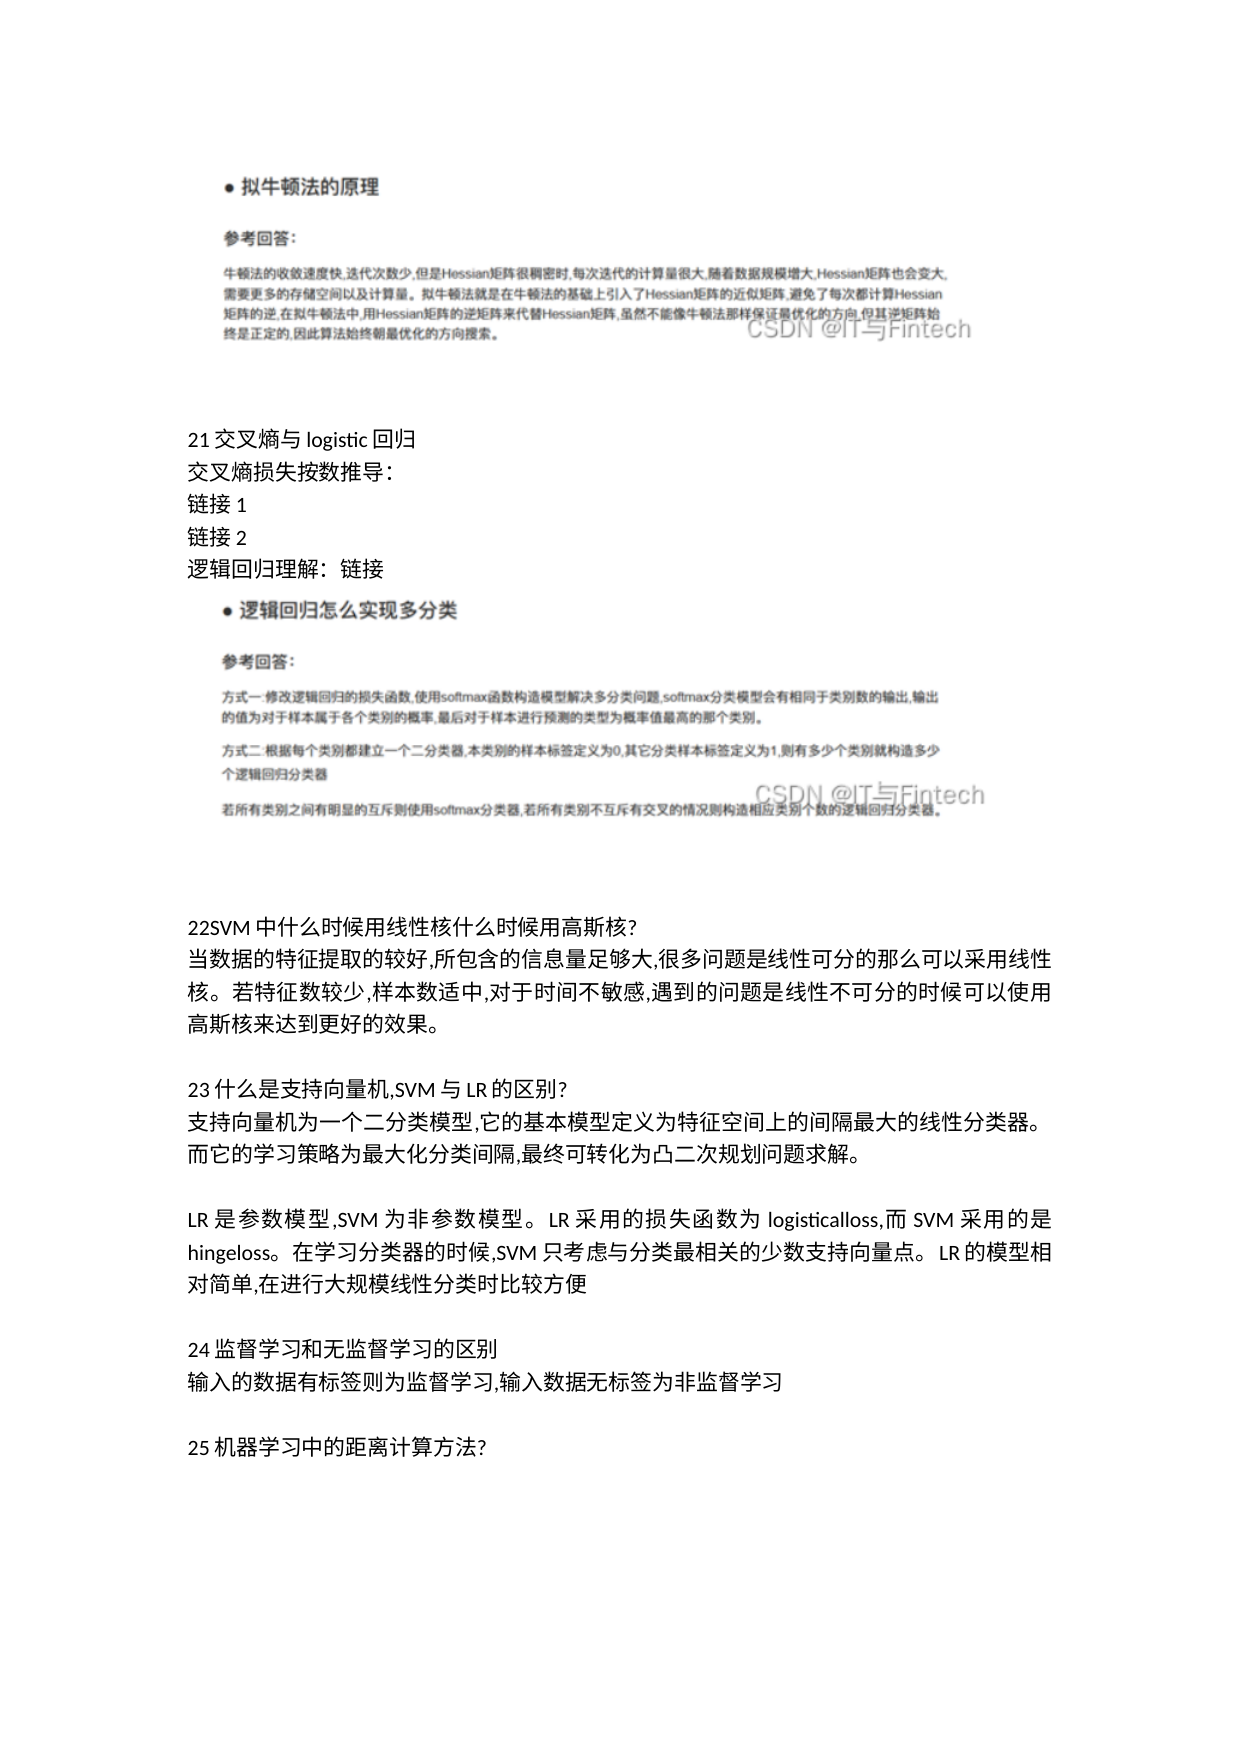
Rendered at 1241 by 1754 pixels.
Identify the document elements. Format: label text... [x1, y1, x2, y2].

picture [187, 162, 1053, 376]
text 25机器学习中的距离计算方法? [187, 1429, 1053, 1462]
text 逻辑回归理解：链接 [187, 552, 1053, 584]
text 输入的数据有标签则为监督学习,输入数据无标签为非监督学习 [187, 1364, 1053, 1397]
text LR是参数模型,SVM为非参数模型。LR采用的损失函数为logisticalloss,而SVM采用的是hingeloss。在学习分类器的时候,SVM只考虑与分类最相关的少数支持向量点。LR的模型相对简单,在进行大规模线性分类时比较方便 [187, 1202, 1053, 1299]
text 22SVM中什么时候用线性核什么时候用高斯核? [187, 909, 1053, 942]
picture [187, 584, 1052, 848]
text 交叉熵损失按数推导： [187, 454, 1053, 487]
text 23什么是支持向量机,SVM与LR的区别? [187, 1072, 1053, 1104]
text 链接2 [187, 519, 1053, 552]
text 链接1 [187, 487, 1053, 519]
text 21交叉熵与logistic回归 [187, 422, 1053, 454]
text 24监督学习和无监督学习的区别 [187, 1332, 1053, 1364]
text 支持向量机为一个二分类模型,它的基本模型定义为特征空间上的间隔最大的线性分类器。而它的学习策略为最大化分类间隔,最终可转化为凸二次规划问题求解。 [187, 1104, 1053, 1169]
text 当数据的特征提取的较好,所包含的信息量足够大,很多问题是线性可分的那么可以采用线性核。若特征数较少,样本数适中,对于时间不敏感,遇到的问题是线性不可分的时候可以使用高斯核来达到更好的效果。 [187, 942, 1053, 1039]
